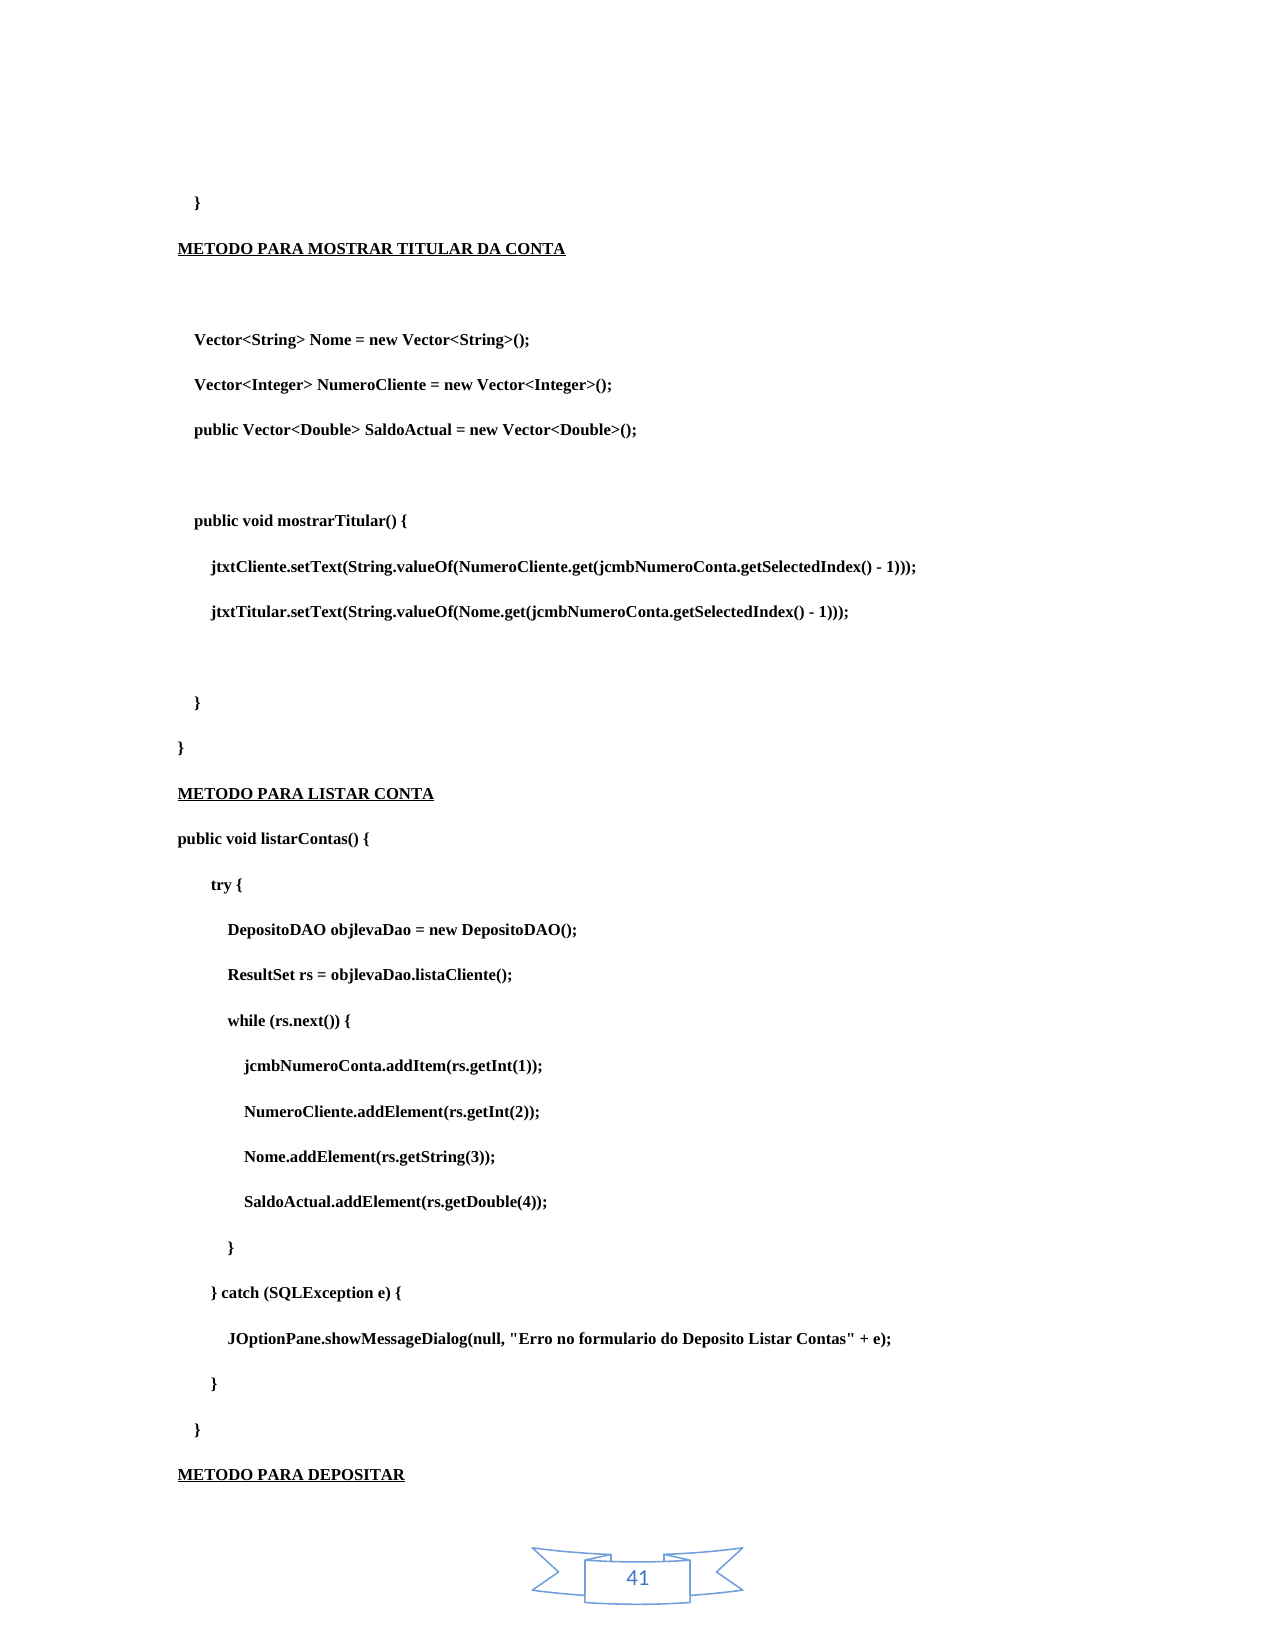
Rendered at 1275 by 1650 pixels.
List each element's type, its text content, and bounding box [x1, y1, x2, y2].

text Vector<Integer> NumeroCliente = new Vector<Integer>(); [177, 375, 1098, 394]
text public Vector<Double> SaldoActual = new Vector<Double>(); [177, 420, 1098, 439]
text jcmbNumeroConta.addItem(rs.getInt(1)); [177, 1056, 1098, 1075]
text METODO PARA LISTAR CONTA [177, 783, 1098, 803]
text } [177, 193, 1098, 212]
text NumeroCliente.addElement(rs.getInt(2)); [177, 1101, 1098, 1121]
text Vector<String> Nome = new Vector<String>(); [177, 329, 1098, 348]
text } [177, 1419, 1098, 1438]
text } [177, 738, 1098, 757]
text DepositoDAO objlevaDao = new DepositoDAO(); [177, 920, 1098, 939]
text while (rs.next()) { [177, 1011, 1098, 1030]
text METODO PARA DEPOSITAR [177, 1465, 1098, 1484]
text METODO PARA MOSTRAR TITULAR DA CONTA [177, 238, 1098, 258]
text try { [177, 874, 1098, 893]
text jtxtTitular.setText(String.valueOf(Nome.get(jcmbNumeroConta.getSelectedIndex() - 1))); [177, 602, 1098, 621]
text } [177, 1238, 1098, 1257]
text } [177, 693, 1098, 712]
text public void mostrarTitular() { [177, 511, 1098, 530]
text Nome.addElement(rs.getString(3)); [177, 1147, 1098, 1166]
text public void listarContas() { [177, 829, 1098, 848]
text jtxtCliente.setText(String.valueOf(NumeroCliente.get(jcmbNumeroConta.getSelectedIndex() - 1))); [177, 556, 1098, 576]
text } catch (SQLException e) { [177, 1283, 1098, 1302]
text } [177, 1374, 1098, 1393]
text JOptionPane.showMessageDialog(null, "Erro no formulario do Deposito Listar Contas" + e); [177, 1328, 1098, 1348]
text SaldoActual.addElement(rs.getDouble(4)); [177, 1192, 1098, 1211]
text ResultSet rs = objlevaDao.listaCliente(); [177, 965, 1098, 984]
